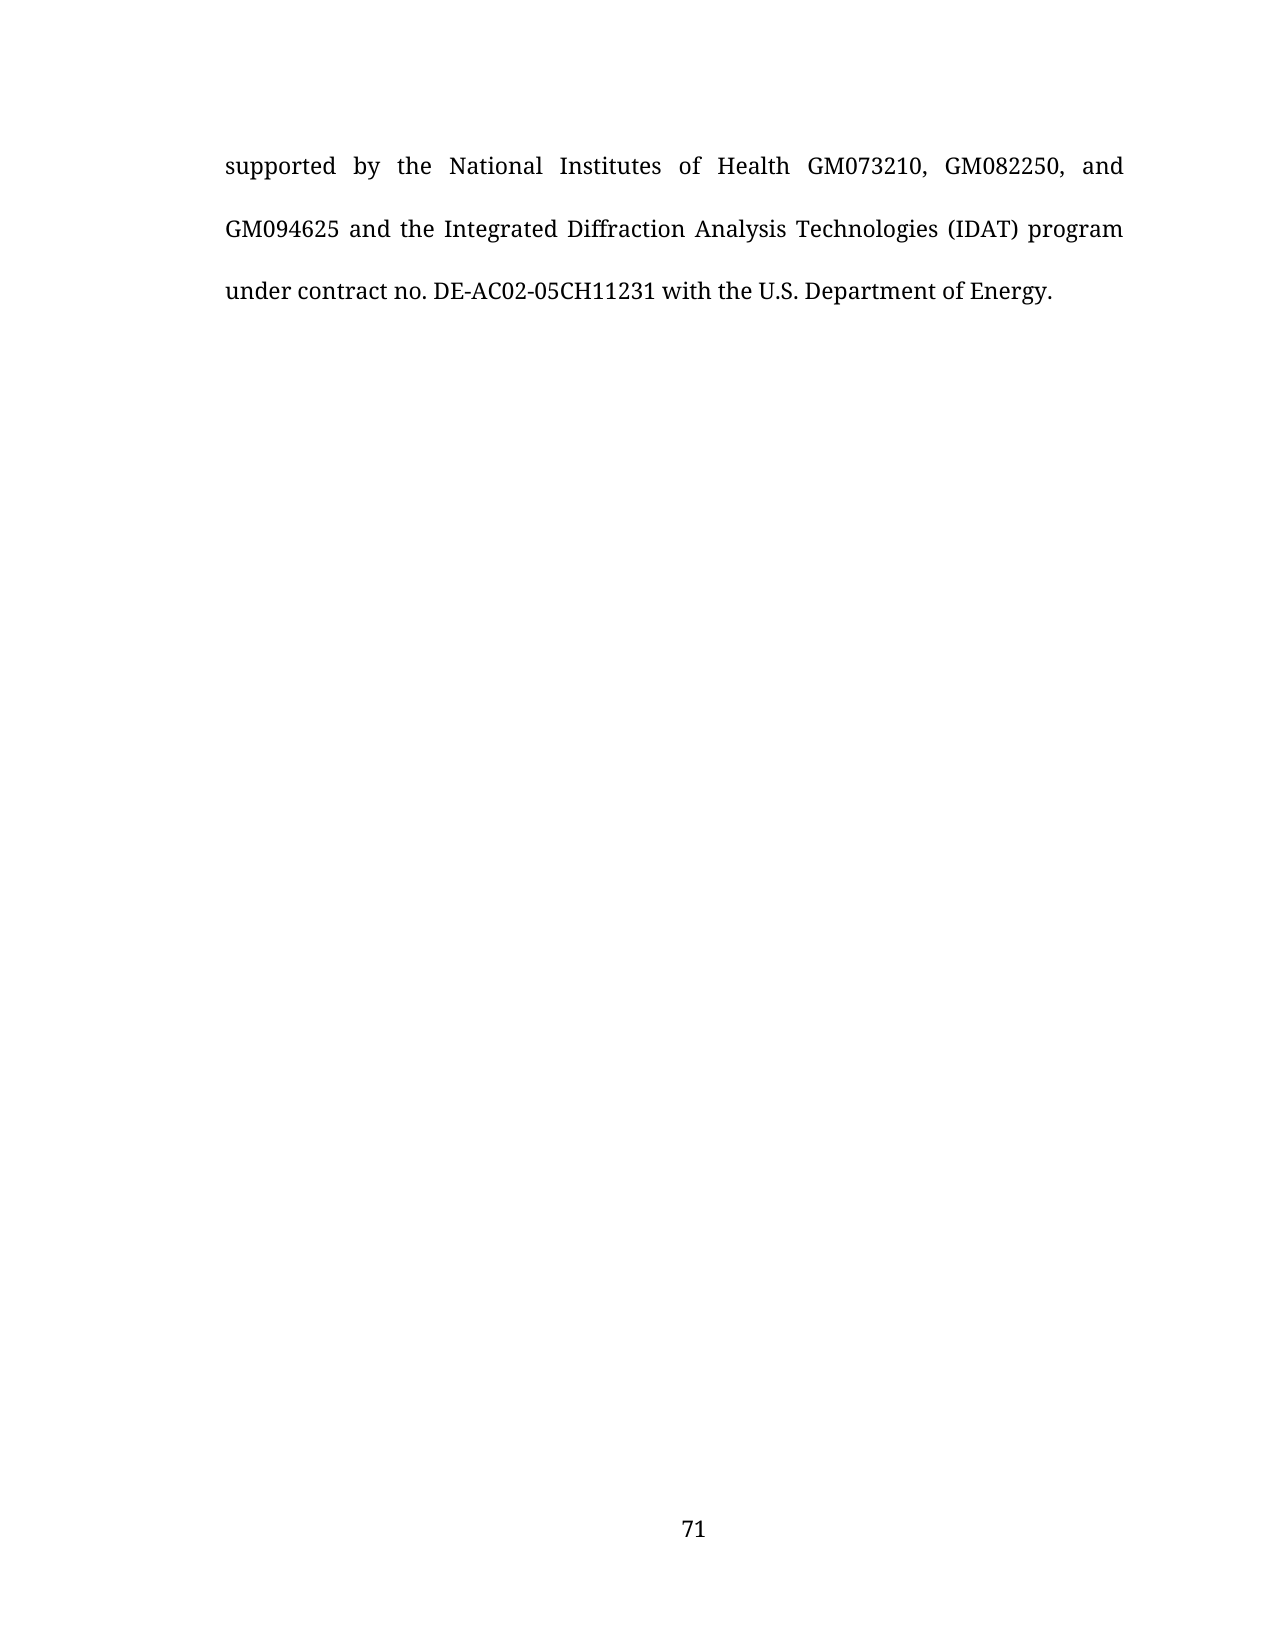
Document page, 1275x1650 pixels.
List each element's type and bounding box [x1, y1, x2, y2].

text [225, 150, 1125, 306]
